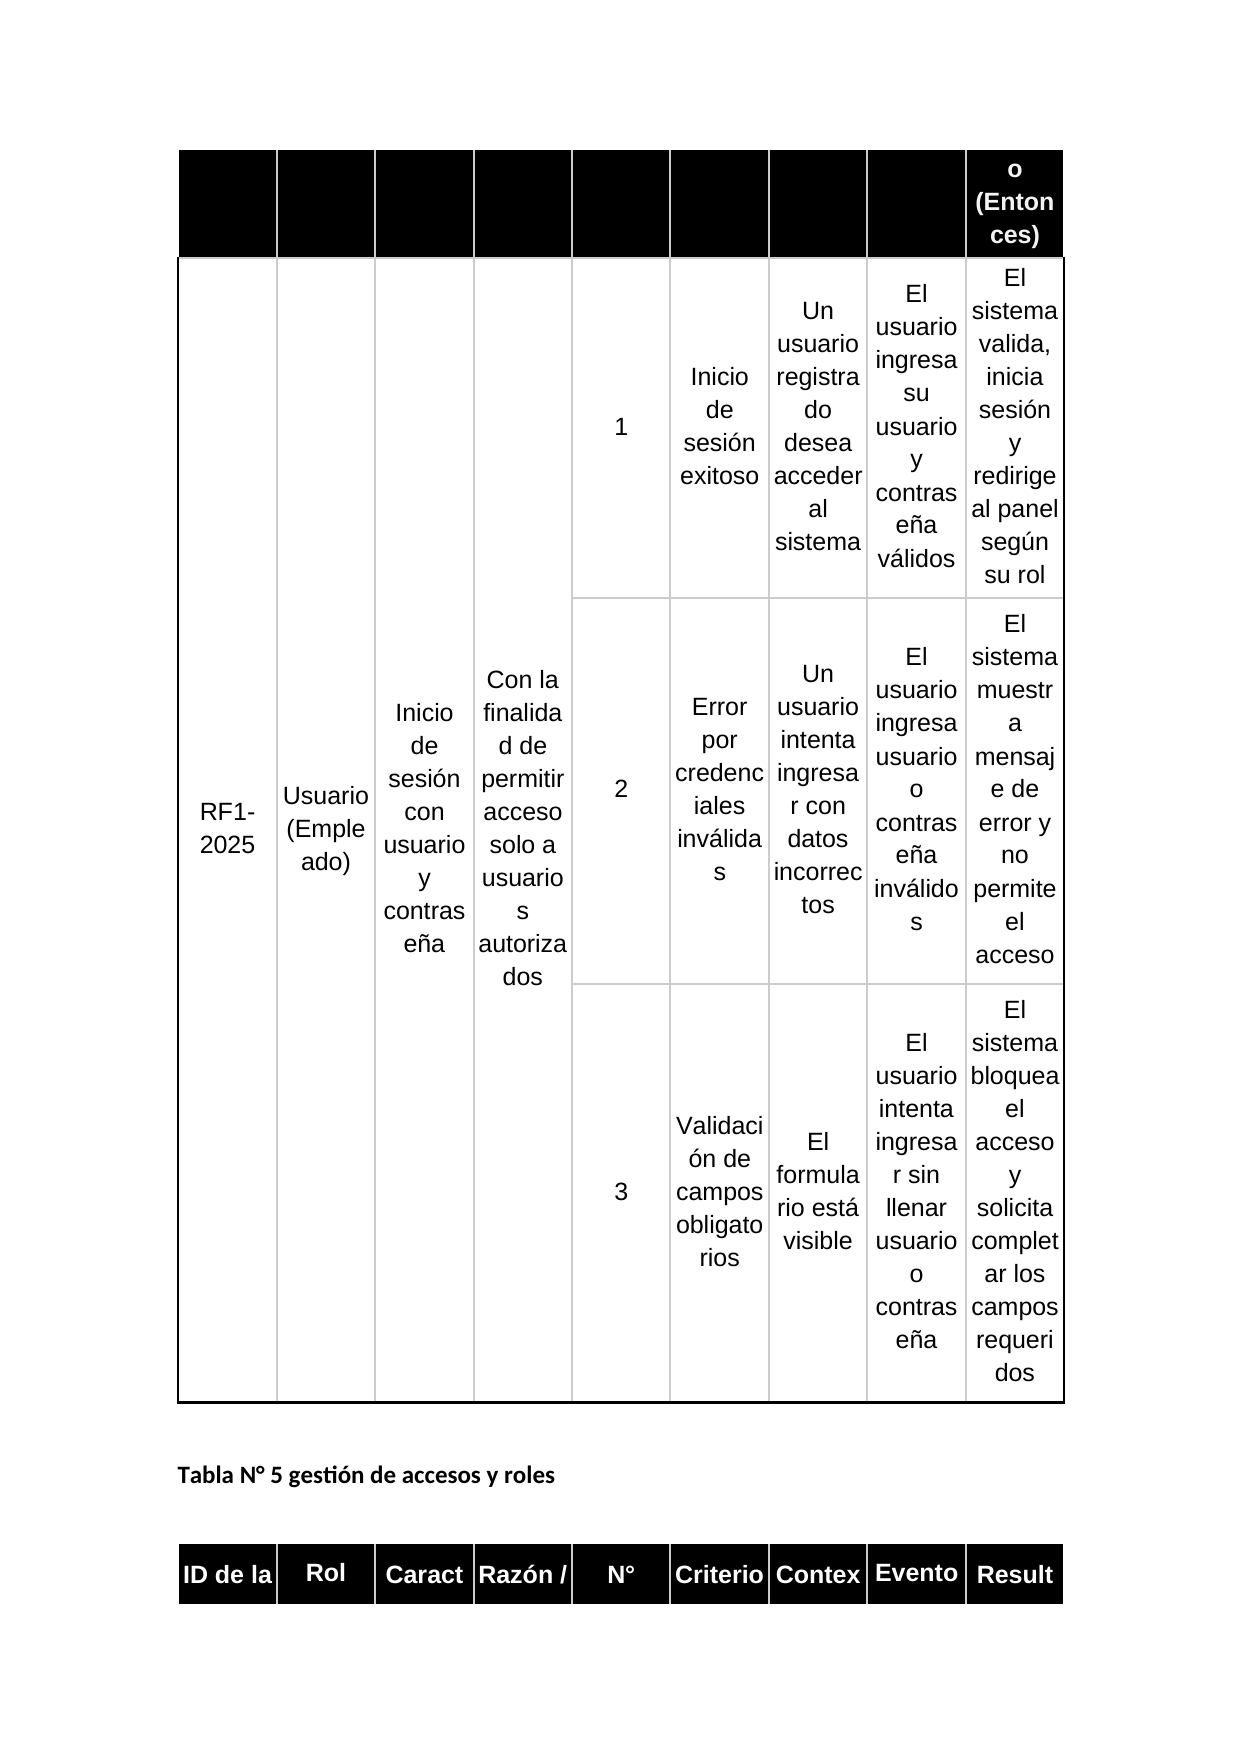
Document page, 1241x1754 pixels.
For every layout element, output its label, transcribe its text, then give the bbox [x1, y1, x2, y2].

subtitle Tabla N° 5 gestión de accesos y roles [177, 1459, 1063, 1490]
